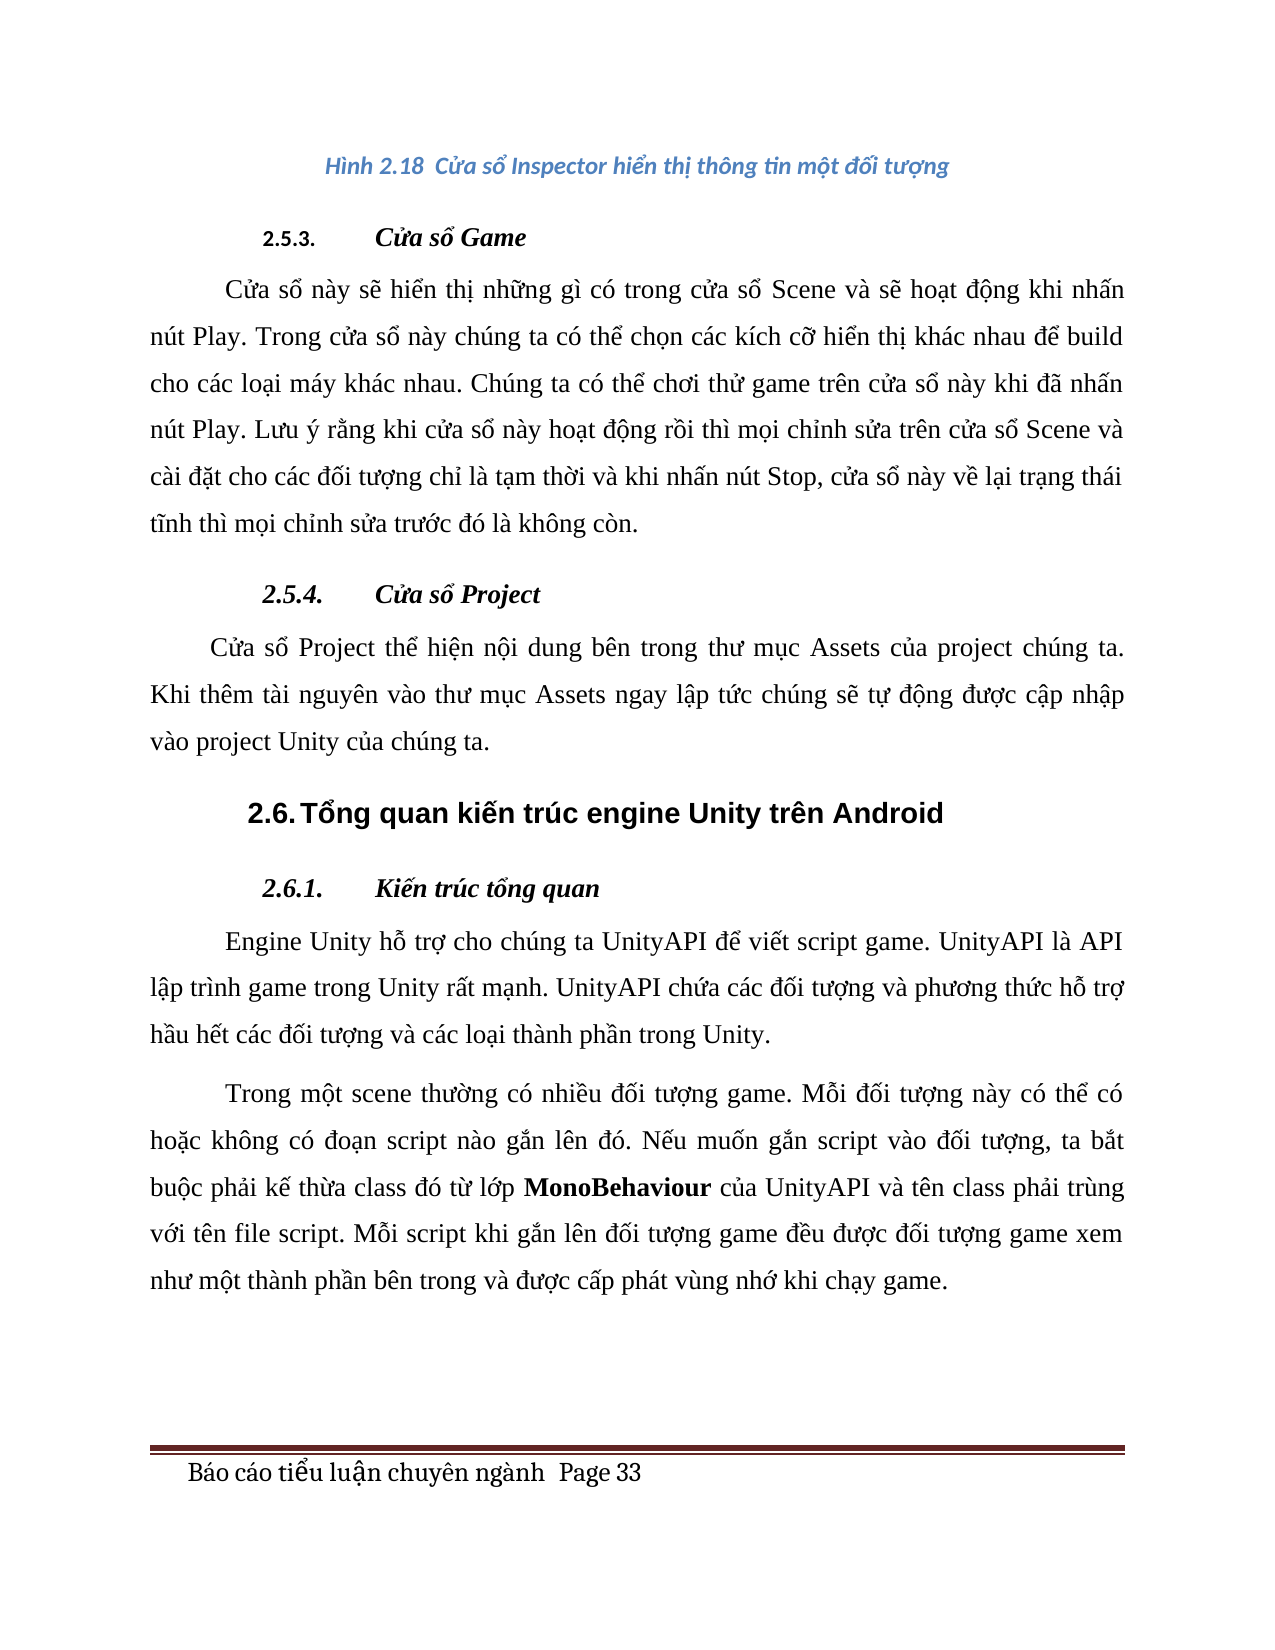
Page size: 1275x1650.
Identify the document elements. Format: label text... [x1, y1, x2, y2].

subtitle Cửa sổ Game [225, 221, 1125, 252]
subtitle Cửa sổ Project [225, 579, 1125, 610]
text Cửa sổ Project thể hiện nội dung bên trong thư mục Assets của project chúng ta. Khi thêm tài nguyên vào thư mục Assets ngay lập tức chúng sẽ tự động được cập nhập vào project Unity của chúng ta. [150, 632, 1125, 756]
subtitle Kiến trúc tổng quan [225, 872, 1125, 903]
text Engine Unity hỗ trợ cho chúng ta UnityAPI để viết script game. UnityAPI là API lập trình game trong Unity rất mạnh. UnityAPI chứa các đối tượng và phương thức hỗ trợ hầu hết các đối tượng và các loại thành phần trong Unity. [150, 925, 1125, 1049]
subtitle Tổng quan kiến trúc engine Unity trên Android [210, 797, 1125, 830]
text Trong một scene thường có nhiều đối tượng game. Mỗi đối tượng này có thể có hoặc không có đoạn script nào gắn lên đó. Nếu muốn gắn script vào đối tượng, ta bắt buộc phải kế thừa class đó từ lớp MonoBehaviour của UnityAPI và tên class phải trùng với tên file script. Mỗi script khi gắn lên đối tượng game đều được đối tượng game xem như một thành phần bên trong và được cấp phát vùng nhớ khi chạy game. [150, 1077, 1125, 1295]
text Cửa sổ này sẽ hiển thị những gì có trong cửa sổ Scene và sẽ hoạt động khi nhấn nút Play. Trong cửa sổ này chúng ta có thể chọn các kích cỡ hiển thị khác nhau để build cho các loại máy khác nhau. Chúng ta có thể chơi thử game trên cửa sổ này khi đã nhấn nút Play. Lưu ý rằng khi cửa sổ này hoạt động rồi thì mọi chỉnh sửa trên cửa sổ Scene và cài đặt cho các đối tượng chỉ là tạm thời và khi nhấn nút Stop, cửa sổ này về lại trạng thái tĩnh thì mọi chỉnh sửa trước đó là không còn. [150, 274, 1125, 538]
